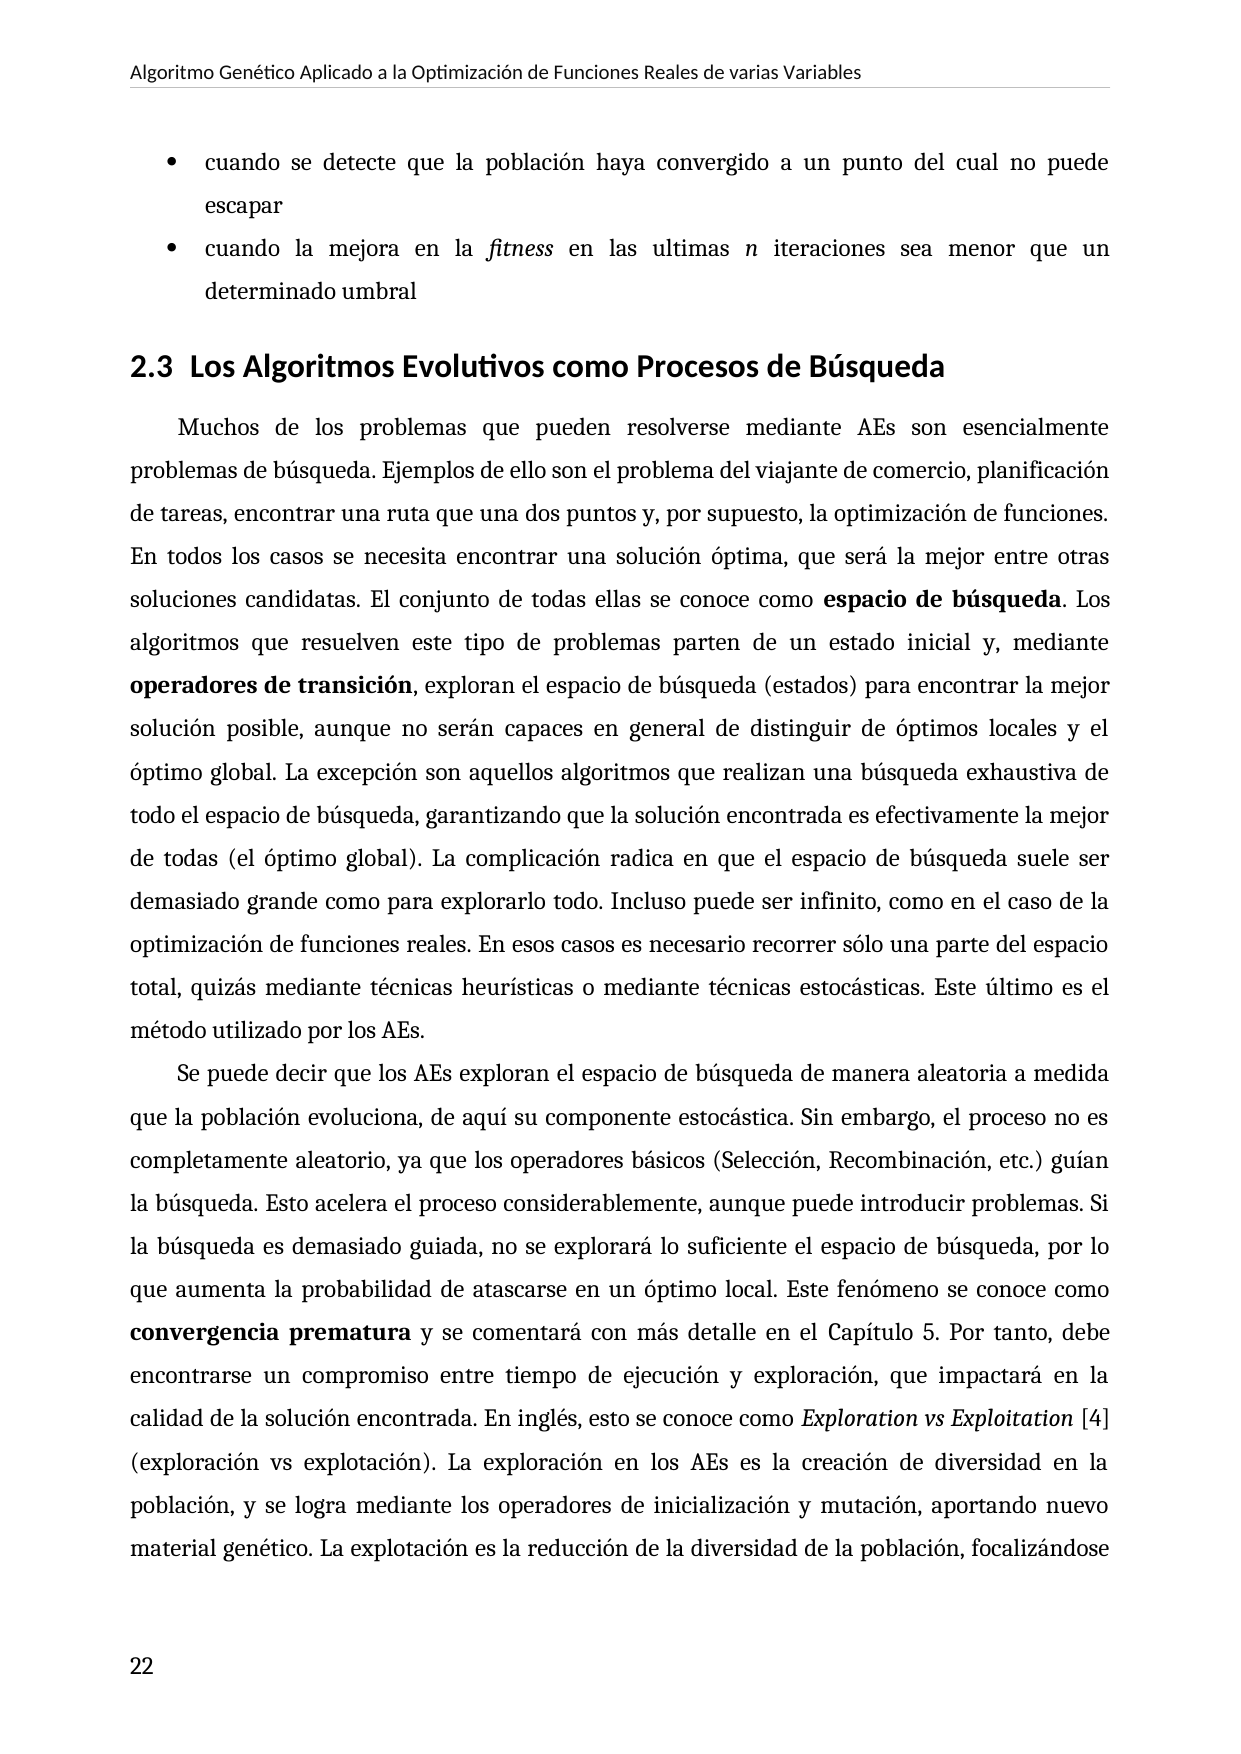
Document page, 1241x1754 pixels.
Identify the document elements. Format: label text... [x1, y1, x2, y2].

list cuando se detecte que la población haya convergido a un punto del cual no puede escapar [167, 148, 1110, 219]
subtitle Los Algoritmos Evolutivos como Procesos de Búsqueda [130, 345, 1110, 386]
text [130, 1059, 1110, 1562]
text Muchos de los problemas que pueden resolverse mediante AEs son esencialmente problemas de búsqueda. Ejemplos de ello son el problema del viajante de comercio, planificación de tareas, encontrar una ruta que una dos puntos y, por supuesto, la optimización de funciones. En todos los casos se necesita encontrar una solución óptima, que será la mejor entre otras soluciones candidatas. El conjunto de todas ellas se conoce como espacio de búsqueda. Los algoritmos que resuelven este tipo de problemas parten de un estado inicial y, mediante operadores de transición, exploran el espacio de búsqueda (estados) para encontrar la mejor solución posible, aunque no serán capaces en general de distinguir de óptimos locales y el óptimo global. La excepción son aquellos algoritmos que realizan una búsqueda exhaustiva de todo el espacio de búsqueda, garantizando que la solución encontrada es efectivamente la mejor de todas (el óptimo global). La complicación radica en que el espacio de búsqueda suele ser demasiado grande como para explorarlo todo. Incluso puede ser infinito, como en el caso de la optimización de funciones reales. En esos casos es necesario recorrer sólo una parte del espacio total, quizás mediante técnicas heurísticas o mediante técnicas estocásticas. Este último es el método utilizado por los AEs. [130, 412, 1110, 1045]
list cuando la mejora en la fitness en las ultimas n iteraciones sea menor que un determinado umbral [167, 234, 1110, 306]
